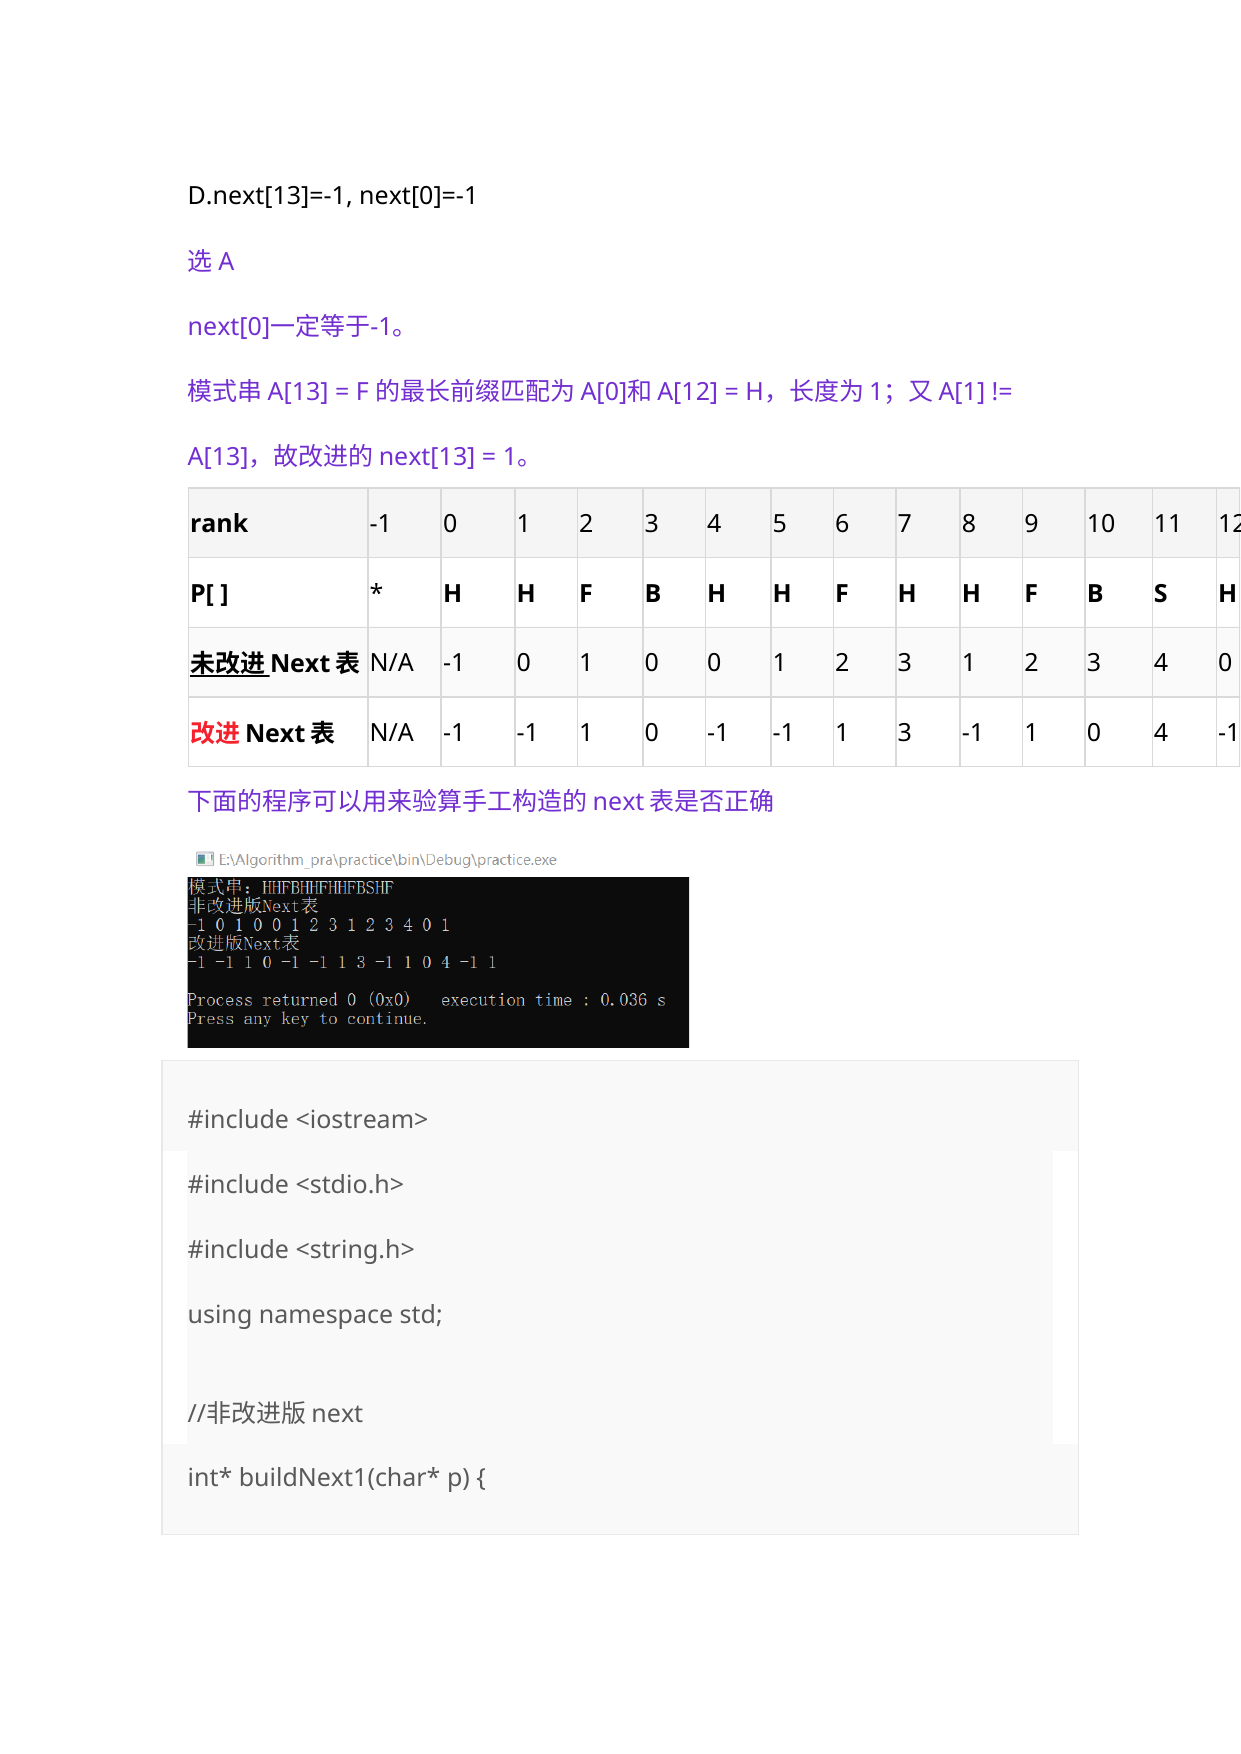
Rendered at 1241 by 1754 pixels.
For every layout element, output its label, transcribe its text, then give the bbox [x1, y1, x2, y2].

table_cell -1 [1217, 698, 1239, 766]
table_cell 0 [706, 628, 770, 696]
table_cell H [897, 558, 959, 626]
text int* buildNext1(char* p) { [163, 1417, 1078, 1534]
table_cell P[ ] [189, 558, 367, 626]
text D.next[13]=-1, next[0]=-1 [187, 162, 1053, 227]
table_cell 1 [834, 698, 895, 766]
table_cell 2 [1023, 628, 1084, 696]
table_cell H [706, 558, 770, 626]
table_cell 4 [1153, 628, 1216, 696]
table_cell H [516, 558, 577, 626]
text #include <stdio.h> [187, 1151, 1053, 1216]
text using namespace std; [187, 1281, 1053, 1346]
text next[0]一定等于-1。 [187, 292, 1053, 357]
table_cell -1 [442, 628, 514, 696]
table_header 8 [961, 489, 1022, 557]
table_cell 3 [897, 628, 959, 696]
table_cell -1 [442, 698, 514, 766]
table_cell -1 [772, 698, 833, 766]
table_header 12 [1217, 489, 1239, 557]
table_header 7 [897, 489, 959, 557]
table_header 3 [644, 489, 705, 557]
text //非改进版next [187, 1379, 1053, 1417]
table_header 5 [772, 489, 833, 557]
table_cell H [1217, 558, 1239, 626]
table_cell H [442, 558, 514, 626]
table_cell 1 [578, 628, 642, 696]
table_cell F [578, 558, 642, 626]
text 选 A [187, 227, 1053, 292]
table_cell 0 [1086, 698, 1152, 766]
table_cell F [1023, 558, 1084, 626]
table_cell 1 [578, 698, 642, 766]
table_header 9 [1023, 489, 1084, 557]
table_header 4 [706, 489, 770, 557]
table_cell 1 [1023, 698, 1084, 766]
table_header 1 [516, 489, 577, 557]
picture [187, 844, 690, 1048]
table_cell 1 [772, 628, 833, 696]
table_header 2 [578, 489, 642, 557]
table_header rank [189, 489, 367, 557]
table_cell 3 [1086, 628, 1152, 696]
table_cell 0 [644, 698, 705, 766]
text 模式串A[13] = F 的最长前缀匹配为A[0]和A[12] = H，长度为1；又A[1] != A[13]，故改进的next[13] = 1。 [187, 357, 1053, 487]
table_header -1 [369, 489, 440, 557]
table_header 6 [834, 489, 895, 557]
table_cell 0 [516, 628, 577, 696]
table_cell N/A [369, 628, 440, 696]
text #include <iostream> [163, 1061, 1078, 1151]
table_cell B [1086, 558, 1152, 626]
table_cell 未改进Next表 [189, 628, 367, 696]
table_cell H [961, 558, 1022, 626]
table_header 10 [1086, 489, 1152, 557]
table_cell 4 [1153, 698, 1216, 766]
table_header 0 [442, 489, 514, 557]
table_cell -1 [961, 698, 1022, 766]
table_cell * [369, 558, 440, 626]
table_cell -1 [706, 698, 770, 766]
table_cell H [772, 558, 833, 626]
table_cell 1 [961, 628, 1022, 696]
table_cell N/A [369, 698, 440, 766]
table_cell 0 [1217, 628, 1239, 696]
table_cell F [834, 558, 895, 626]
table_cell B [644, 558, 705, 626]
table_cell 3 [897, 698, 959, 766]
table_cell 2 [834, 628, 895, 696]
table_cell 改进Next表 [189, 698, 367, 766]
table_cell S [1153, 558, 1216, 626]
table_cell 0 [644, 628, 705, 696]
text #include <string.h> [187, 1216, 1053, 1281]
table_cell -1 [516, 698, 577, 766]
table_header 11 [1153, 489, 1216, 557]
